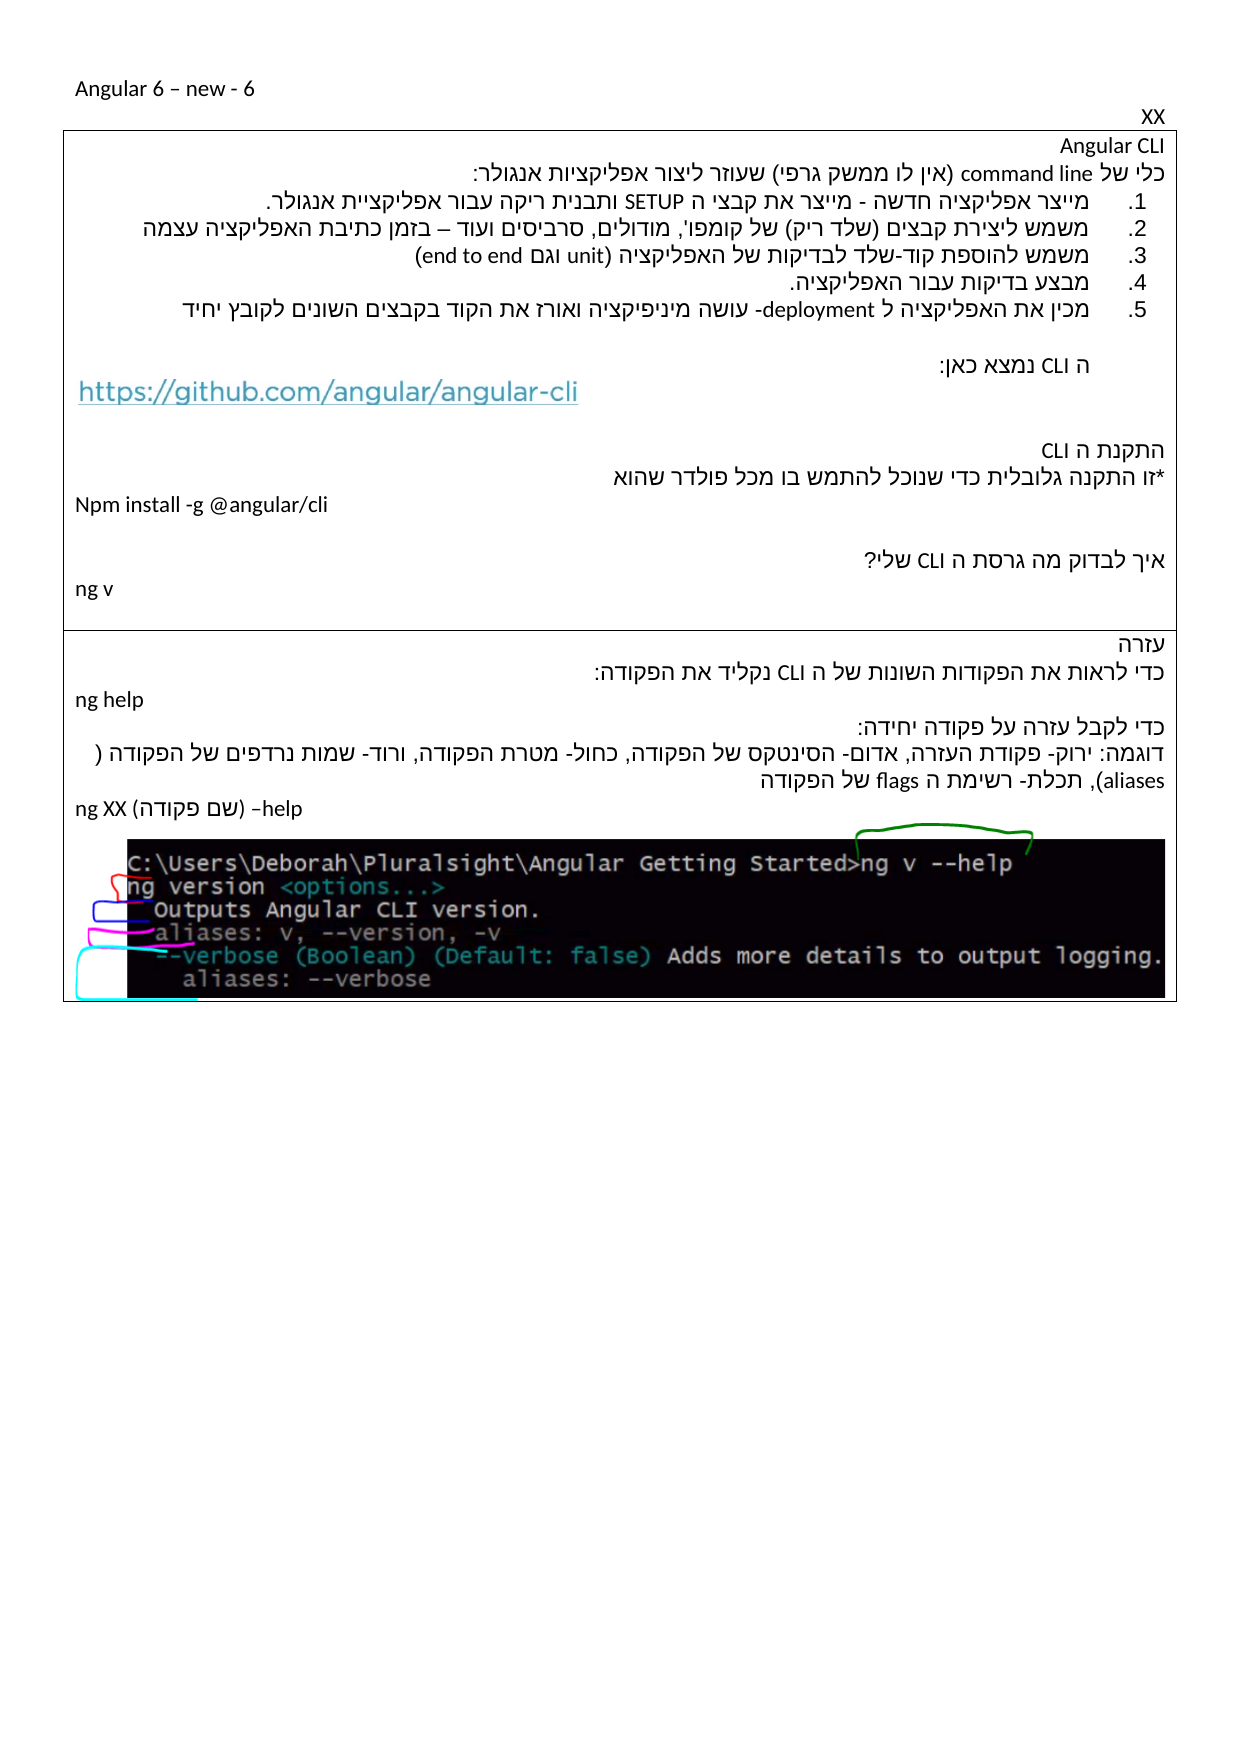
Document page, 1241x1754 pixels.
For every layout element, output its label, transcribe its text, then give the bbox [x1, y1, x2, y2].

table_cell עזרה כדי לראות את הפקודות השונות של ה CLI נקליד את הפקודה: ng help כדי לקבל עזרה על פקודה יחידה: דוגמה: ירוק- פקודת העזרה, אדום- הסינטקס של הפקודה, כחול- מטרת הפקודה, ורוד- שמות נרדפים של הפקודה (aliases), תכלת- רשימת ה flags של הפקודה ng XX (שם פקודה) –help [64, 631, 1176, 1001]
picture [75, 822, 1166, 1001]
picture [75, 379, 580, 407]
text XX [75, 102, 1165, 130]
table_header Angular CLI כלי של command line (אין לו ממשק גרפי) שעוזר ליצור אפליקציות אנגולר: מייצר אפליקציה חדשה - מייצר את קבצי ה SETUP ותבנית ריקה עבור אפליקציית אנגולר. משמש ליצירת קבצים (שלד ריק) של קומפו', מודולים, סרביסים ועוד – בזמן כתיבת האפליקציה עצמה משמש להוספת קוד-שלד לבדיקות של האפליקציה (unit וגם end to end) מבצע בדיקות עבור האפליקציה. מכין את האפליקציה ל deployment- עושה מיניפיקציה ואורז את הקוד בקבצים השונים לקובץ יחיד ה CLI נמצא כאן: התקנת ה CLI *זו התקנה גלובלית כדי שנוכל להתמש בו מכל פולדר שהוא Npm install -g @angular/cli איך לבדוק מה גרסת ה CLI שלי? ng v [64, 131, 1176, 630]
